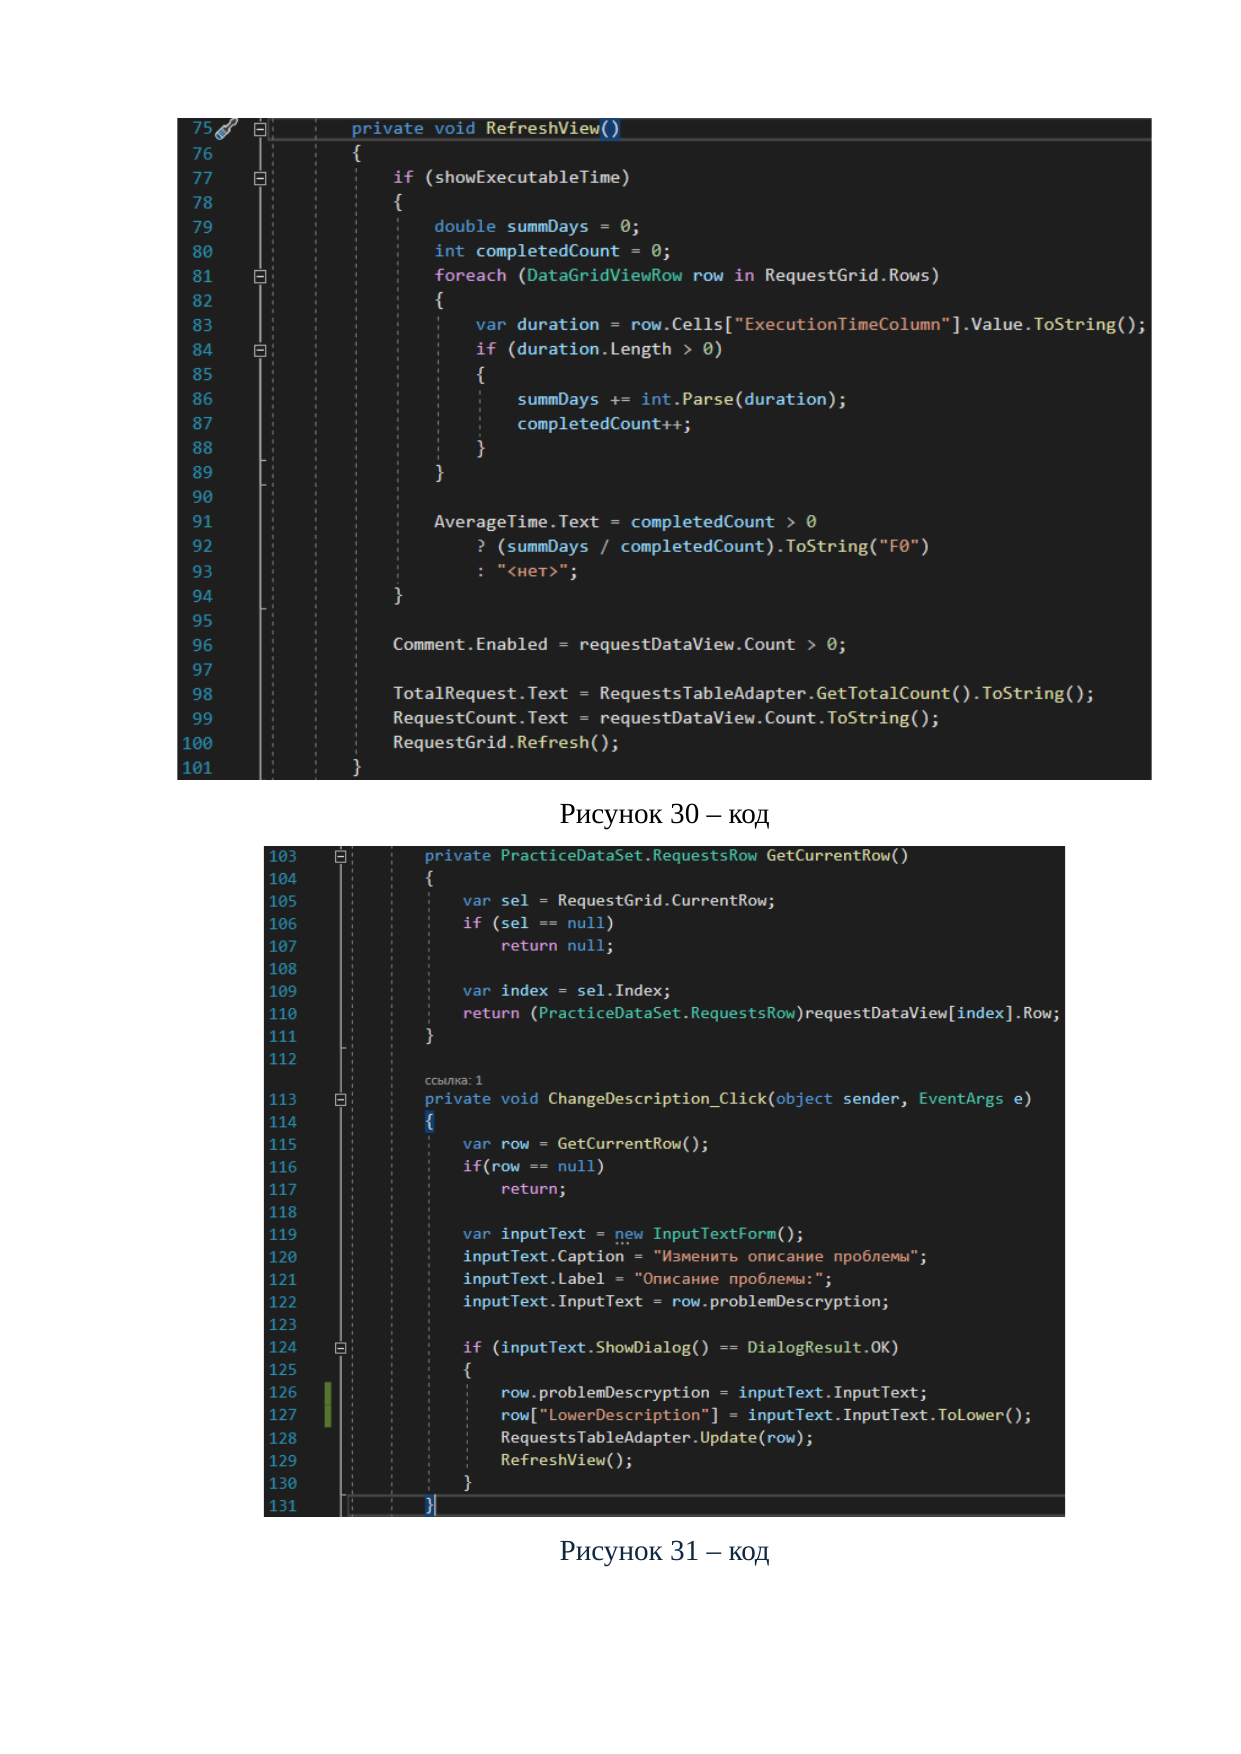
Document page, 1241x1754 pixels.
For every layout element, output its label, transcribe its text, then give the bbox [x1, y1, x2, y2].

text Рисунок 31 – код [177, 1533, 1152, 1567]
picture [263, 846, 1065, 1517]
picture [177, 118, 1152, 780]
text Рисунок 30 – код [177, 796, 1152, 830]
